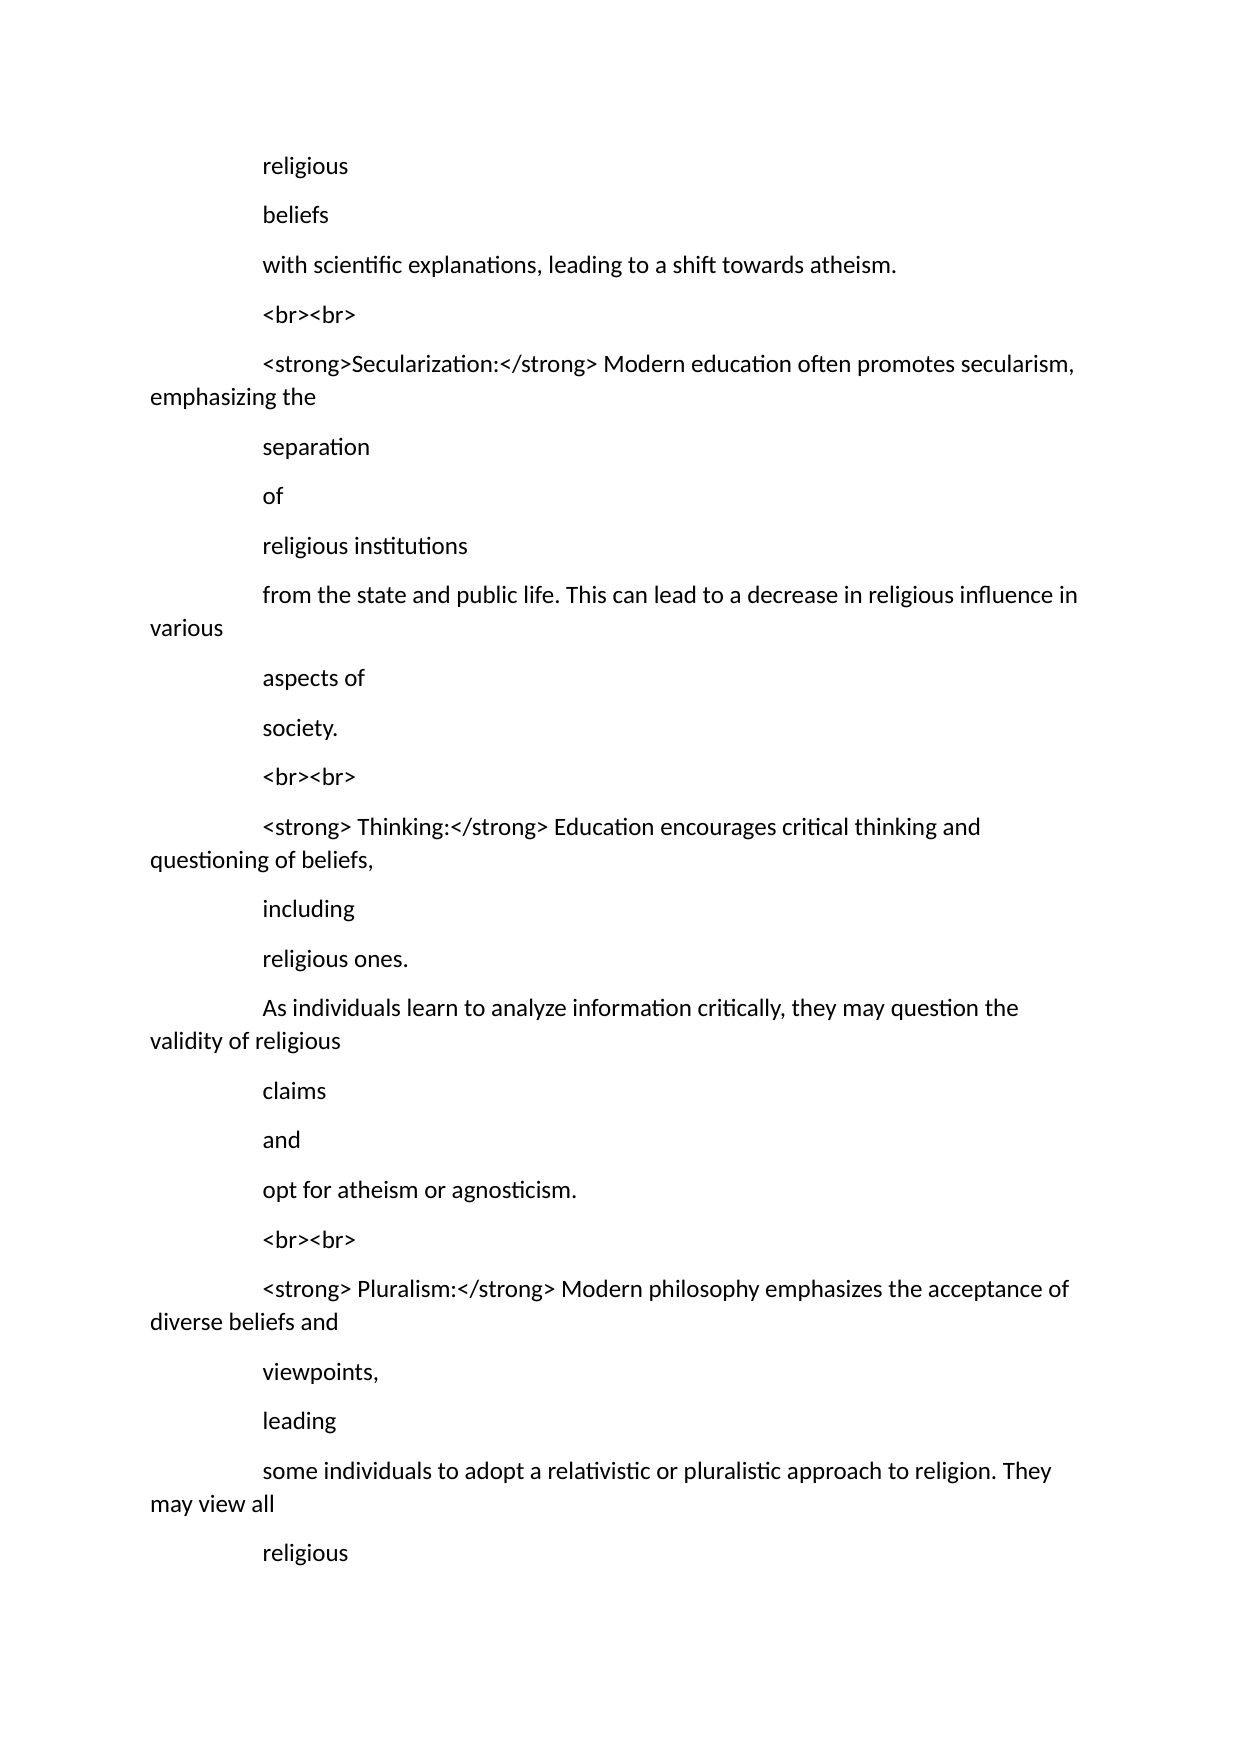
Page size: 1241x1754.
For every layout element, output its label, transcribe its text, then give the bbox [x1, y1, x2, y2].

text society. [150, 712, 1090, 742]
text <br><br> [150, 761, 1090, 792]
text <br><br> [150, 299, 1090, 329]
text <strong> Pluralism:</strong> Modern philosophy emphasizes the acceptance of diverse beliefs and [150, 1273, 1090, 1337]
text and [150, 1124, 1090, 1155]
text separation [150, 431, 1090, 461]
text viewpoints, [150, 1356, 1090, 1386]
text religious institutions [150, 530, 1090, 561]
text As individuals learn to analyze information critically, they may question the validity of religious [150, 992, 1090, 1056]
text <br><br> [150, 1224, 1090, 1254]
text opt for atheism or agnosticism. [150, 1174, 1090, 1205]
text leading [150, 1405, 1090, 1436]
text religious [150, 150, 1090, 181]
text religious ones. [150, 943, 1090, 973]
text beliefs [150, 199, 1090, 230]
text aspects of [150, 662, 1090, 693]
text with scientific explanations, leading to a shift towards atheism. [150, 249, 1090, 280]
text including [150, 893, 1090, 924]
text <strong> Thinking:</strong> Education encourages critical thinking and questioning of beliefs, [150, 811, 1090, 874]
text of [150, 480, 1090, 511]
text from the state and public life. This can lead to a decrease in religious influence in various [150, 579, 1090, 643]
text claims [150, 1075, 1090, 1106]
text some individuals to adopt a relativistic or pluralistic approach to religion. They may view all [150, 1455, 1090, 1518]
text religious [150, 1537, 1090, 1568]
text <strong>Secularization:</strong> Modern education often promotes secularism, emphasizing the [150, 348, 1090, 412]
